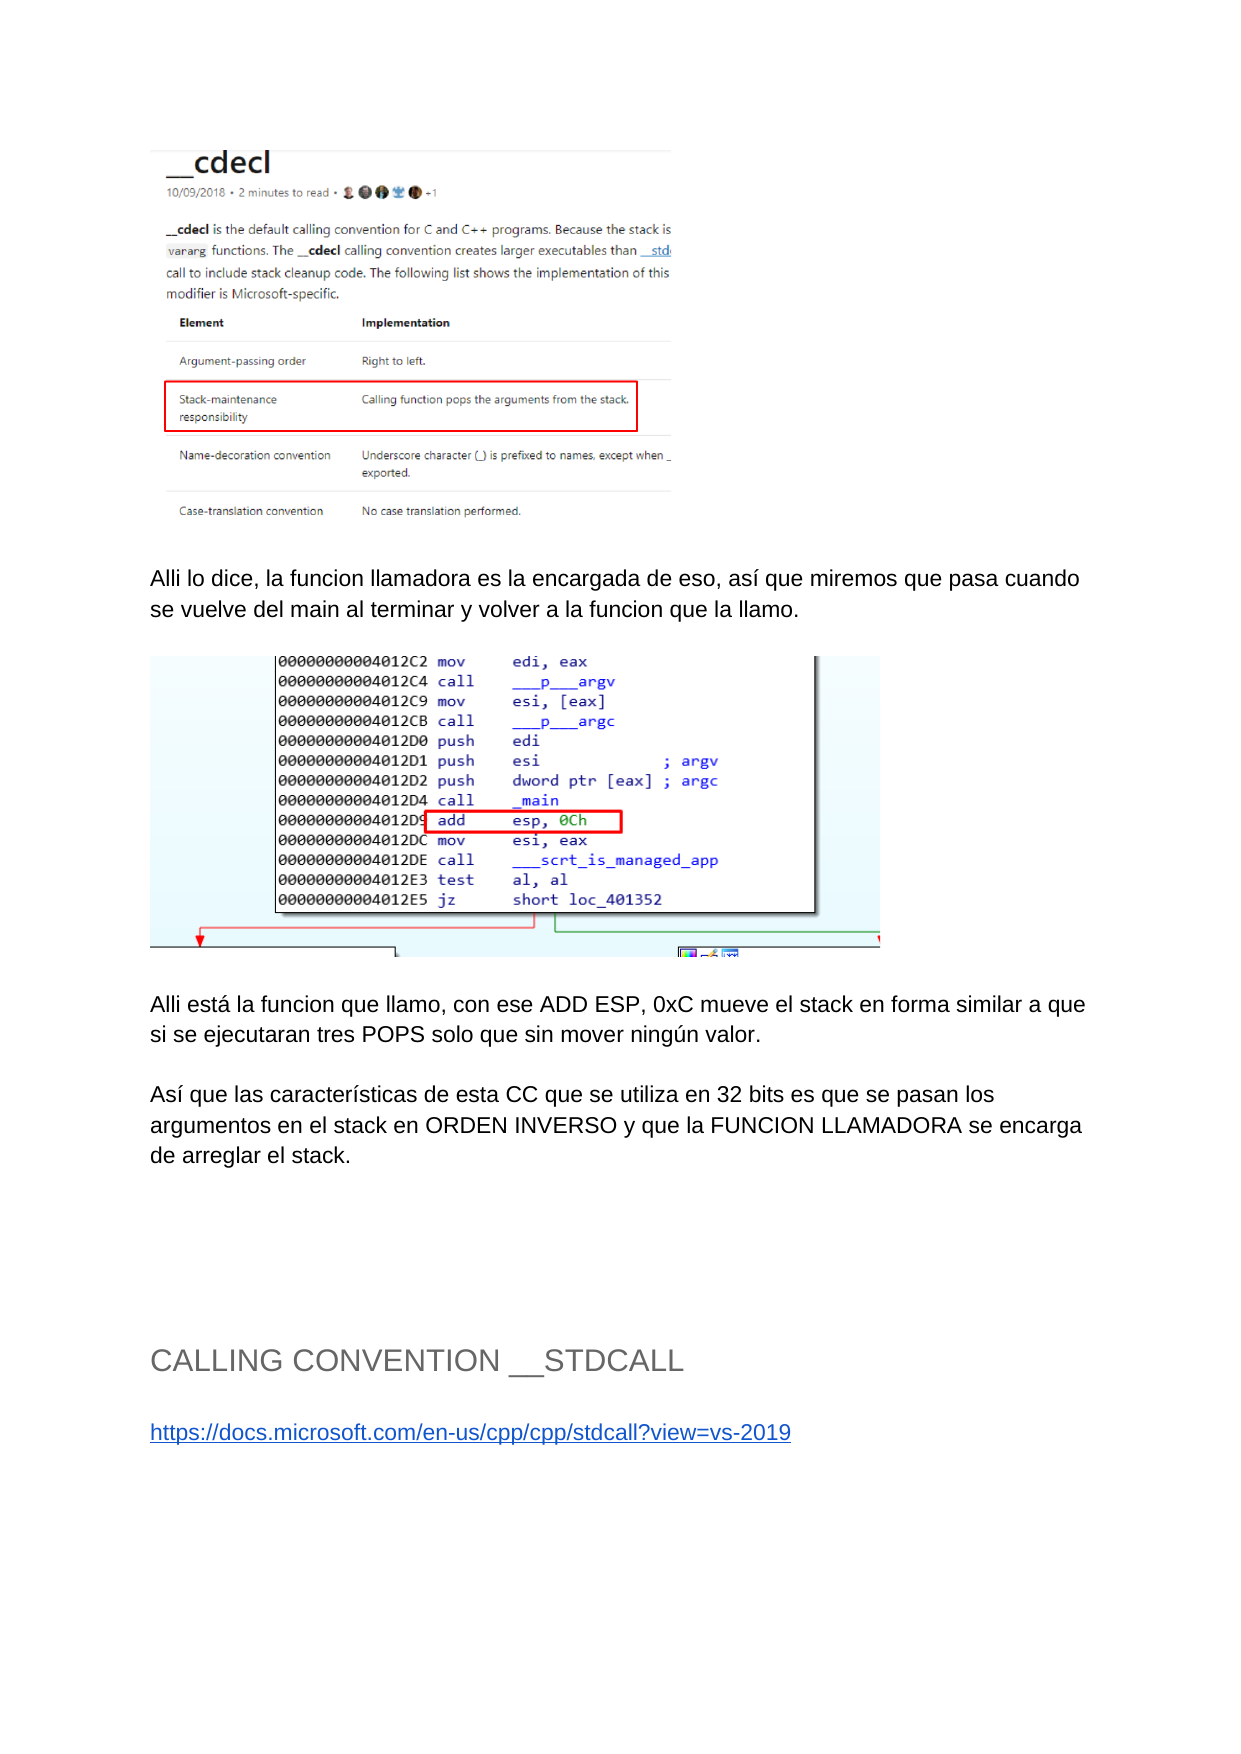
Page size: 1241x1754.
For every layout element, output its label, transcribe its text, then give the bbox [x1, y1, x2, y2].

text Así que las características de esta CC que se utiliza en 32 bits es que se pasan los argumentos en el stack en ORDEN INVERSO y que la FUNCION LLAMADORA se encarga de arreglar el stack. [150, 1081, 1090, 1168]
text Alli lo dice, la funcion llamadora es la encargada de eso, así que miremos que pasa cuando se vuelve del main al terminar y volver a la funcion que la llamo. [150, 565, 1090, 622]
picture [150, 656, 880, 957]
subtitle CALLING CONVENTION __STDCALL [150, 1342, 1090, 1378]
picture [150, 150, 672, 532]
text Alli está la funcion que llamo, con ese ADD ESP, 0xC mueve el stack en forma similar a que si se ejecutaran tres POPS solo que sin mover ningún valor. [150, 991, 1090, 1047]
text https://docs.microsoft.com/en-us/cpp/cpp/stdcall?view=vs-2019 [150, 1419, 1090, 1445]
